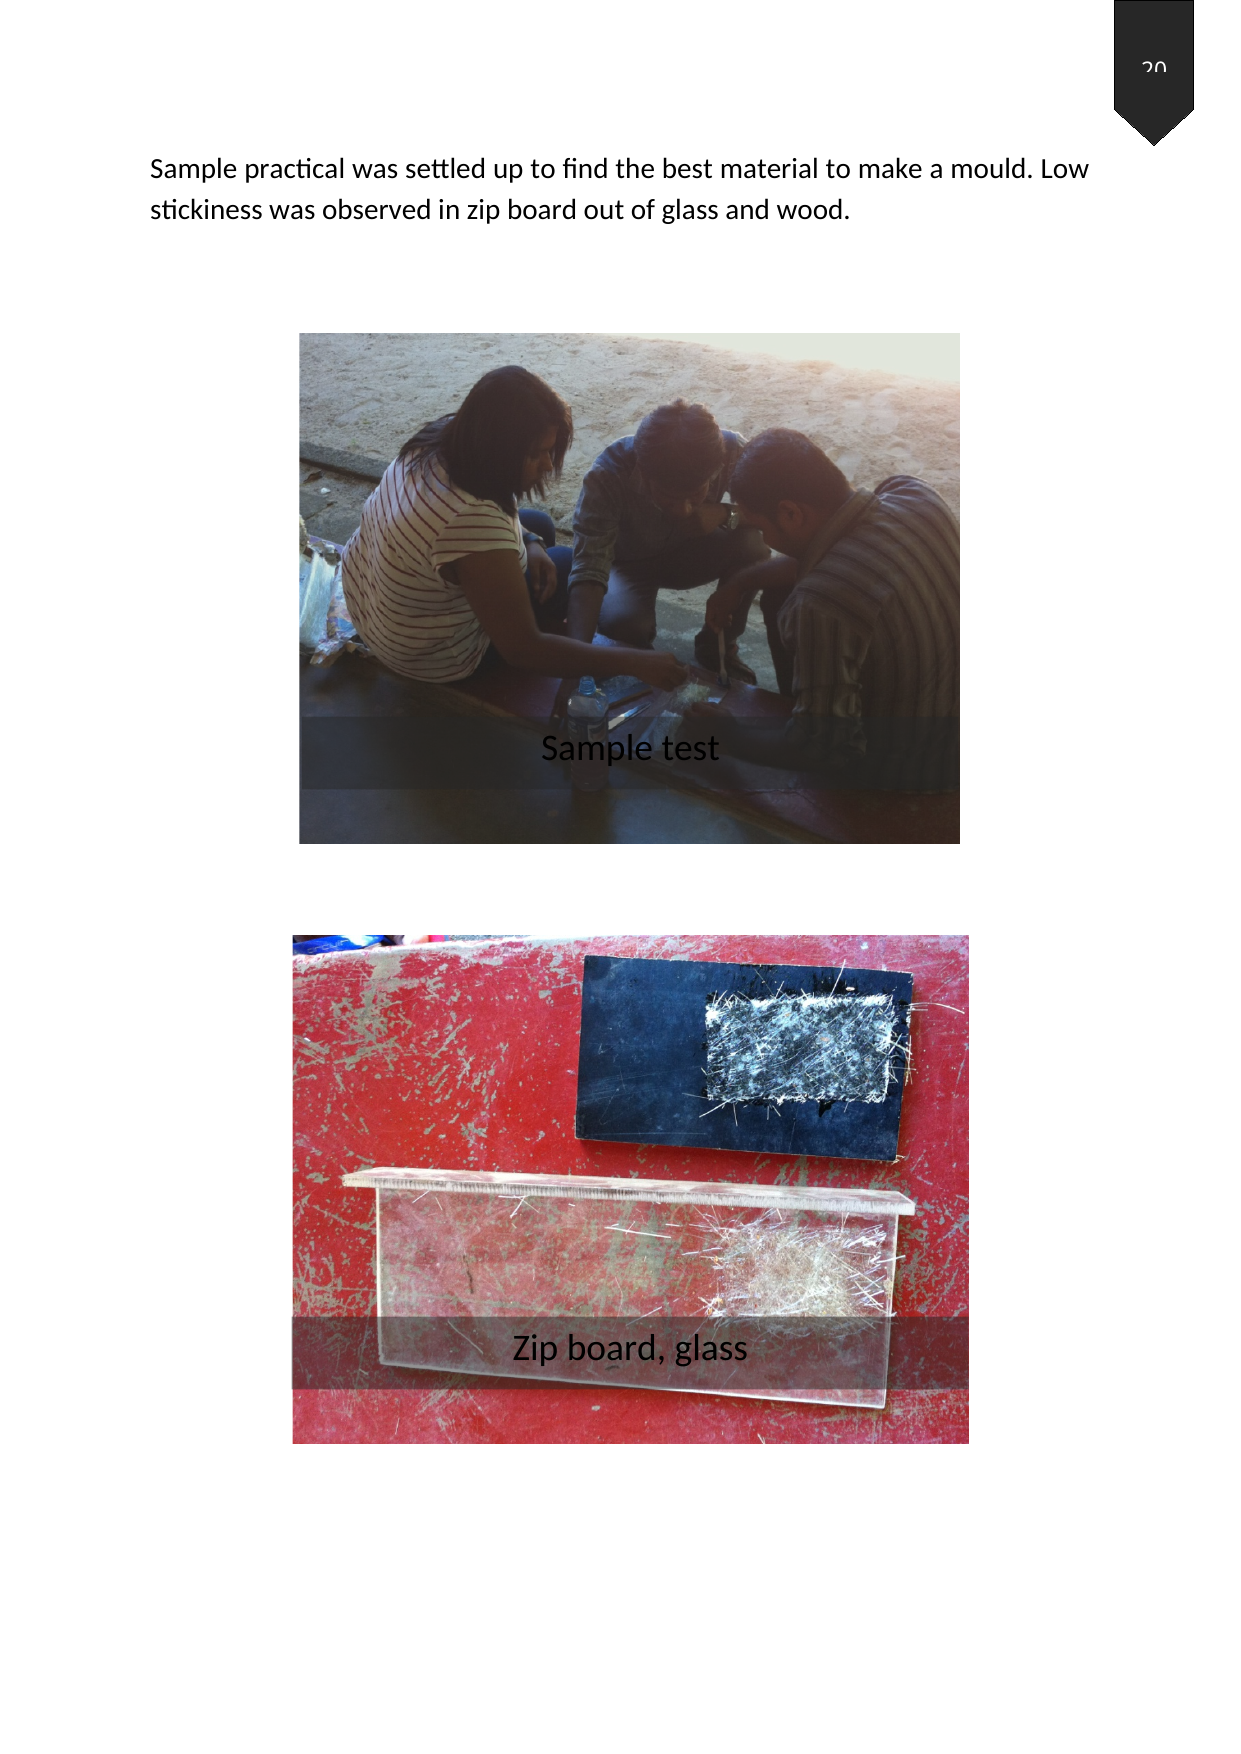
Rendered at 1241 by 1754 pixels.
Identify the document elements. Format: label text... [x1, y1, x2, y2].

text Sample practical was settled up to find the best material to make a mould. Low stickiness was observed in zip board out of glass and wood. [150, 150, 1090, 227]
picture [292, 1390, 969, 1444]
picture [292, 935, 969, 1316]
